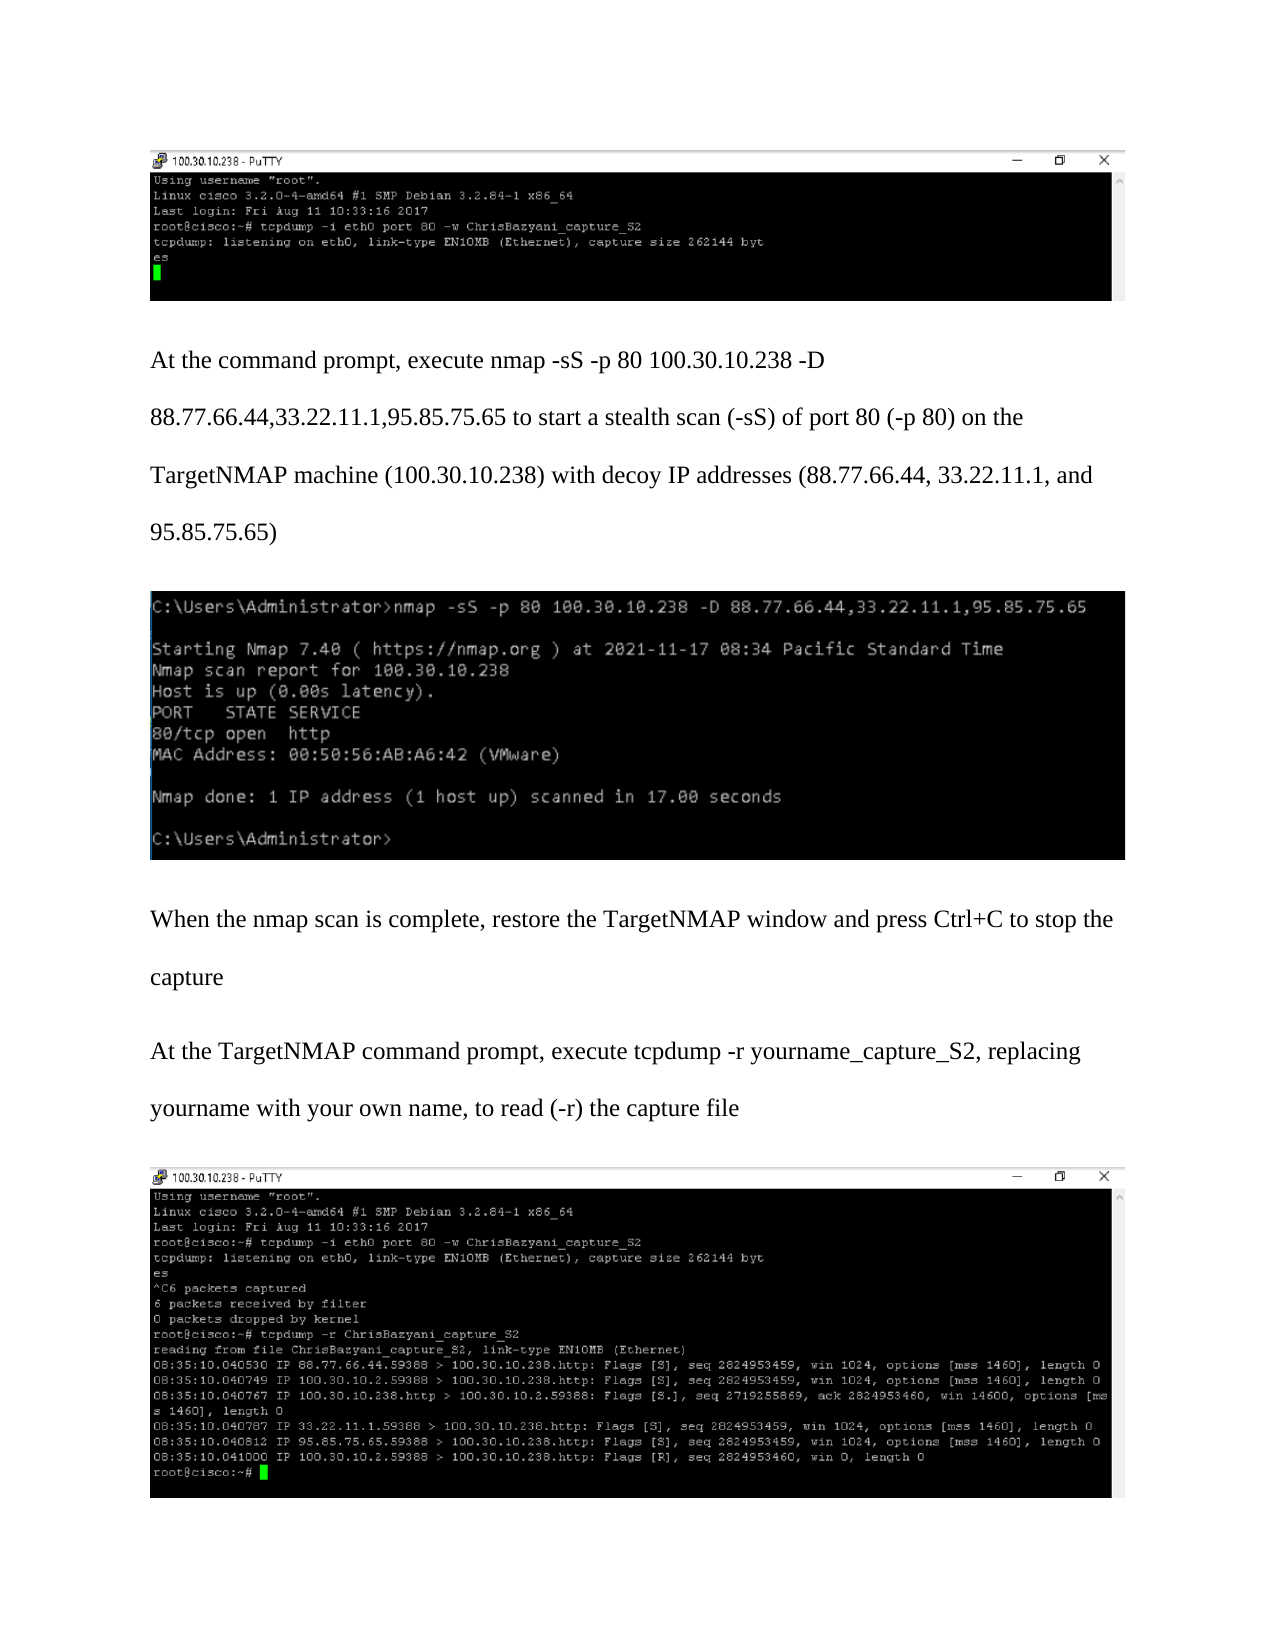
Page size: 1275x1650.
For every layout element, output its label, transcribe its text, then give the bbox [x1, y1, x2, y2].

text When the nmap scan is complete, restore the TargetNMAP window and press Ctrl+C to stop the capture [150, 904, 1125, 991]
picture [150, 150, 1125, 301]
picture [150, 1167, 1125, 1498]
text At the command prompt, execute nmap -sS -p 80 100.30.10.238 -D 88.77.66.44,33.22.11.1,95.85.75.65 to start a stealth scan (-sS) of port 80 (-p 80) on the TargetNMAP machine (100.30.10.238) with decoy IP addresses (88.77.66.44, 33.22.11.1, and 95.85.75.65) [150, 345, 1125, 546]
picture [150, 591, 1125, 860]
text At the TargetNMAP command prompt, execute tcpdump -r yourname_capture_S2, replacing yourname with your own name, to read (-r) the capture file [150, 1036, 1125, 1122]
